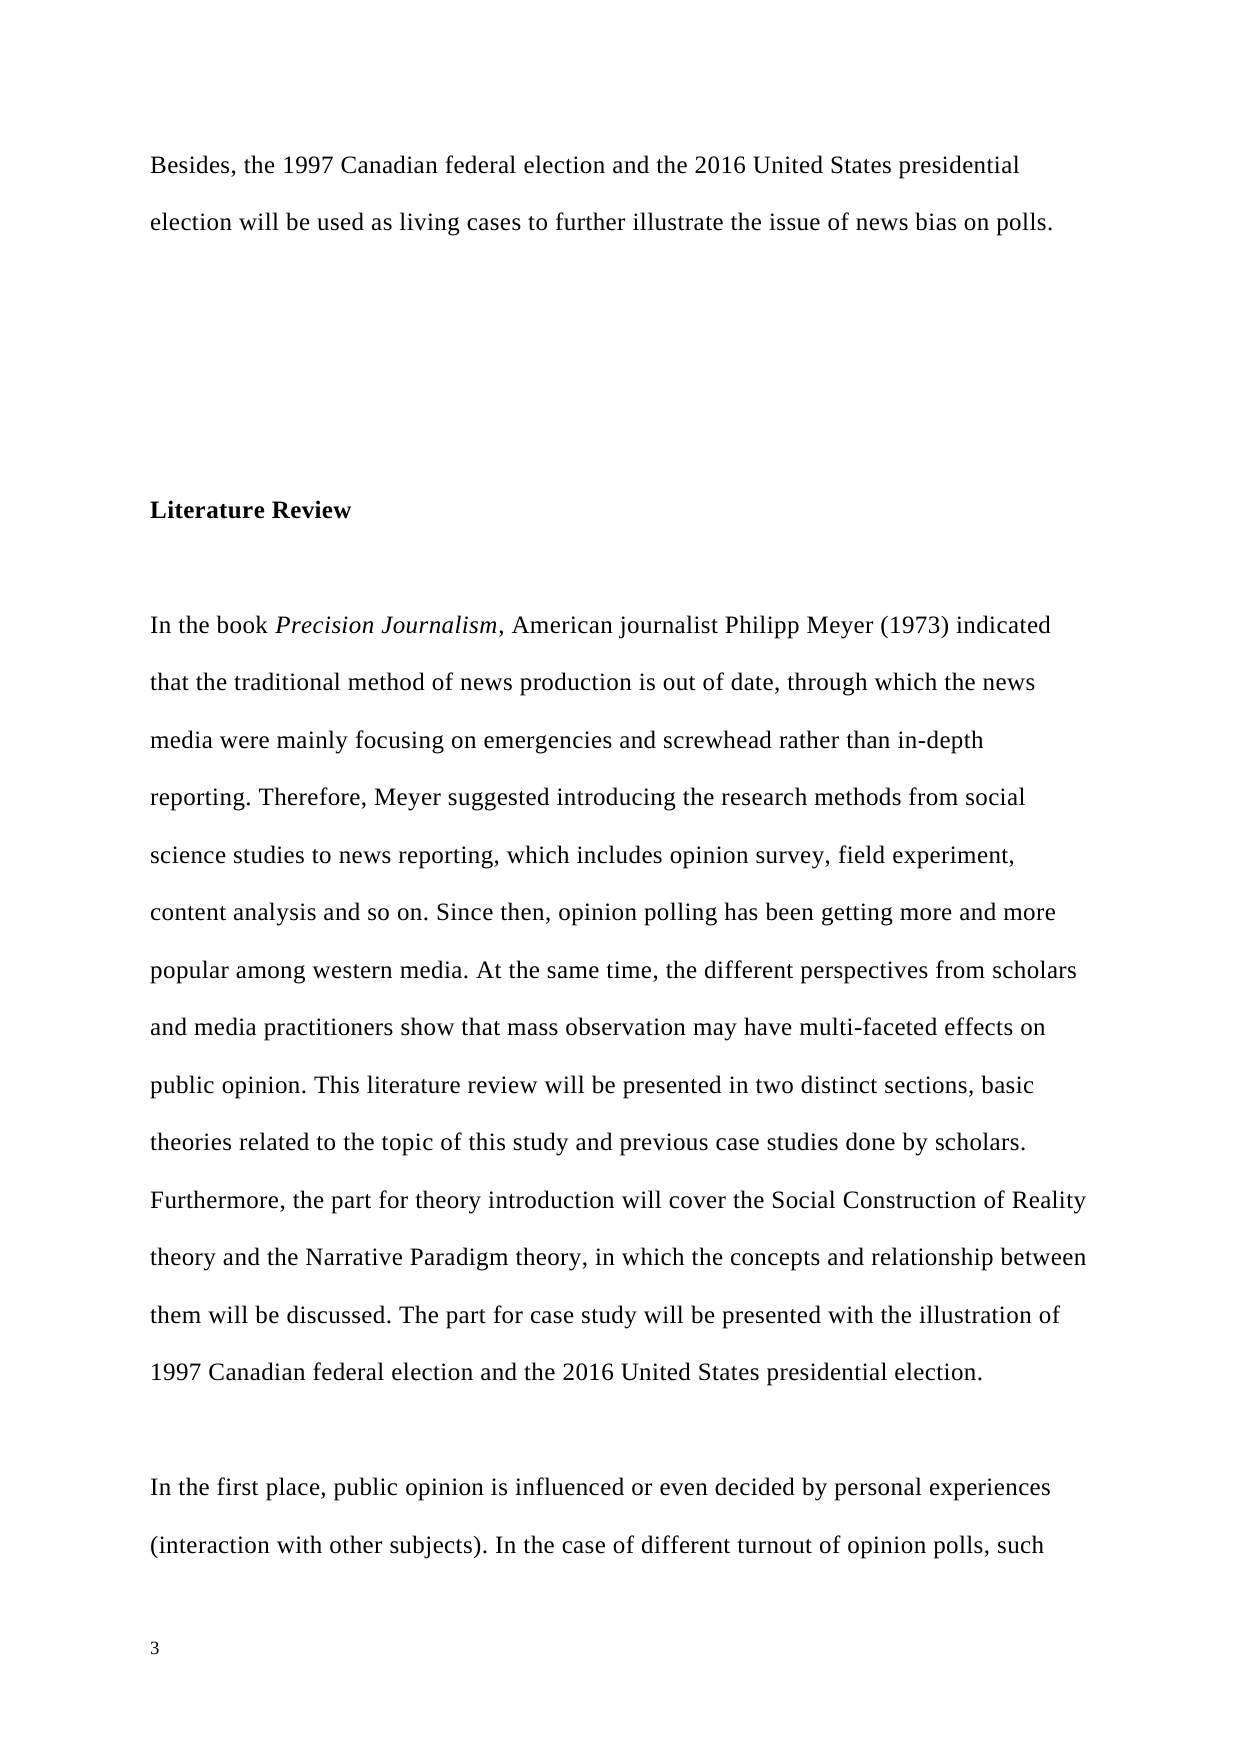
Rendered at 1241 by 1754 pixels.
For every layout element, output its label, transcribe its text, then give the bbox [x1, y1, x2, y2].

text Literature Review [150, 495, 1090, 524]
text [150, 150, 1090, 236]
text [150, 1472, 1090, 1559]
text In the book Precision Journalism, American journalist Philipp Meyer (1973) indicated that the traditional method of news production is out of date, through which the news media were mainly focusing on emergencies and screwhead rather than in-depth reporting. Therefore, Meyer suggested introducing the research methods from social science studies to news reporting, which includes opinion survey, field experiment, content analysis and so on. Since then, opinion polling has been getting more and more popular among western media. At the same time, the different perspectives from scholars and media practitioners show that mass observation may have multi-faceted effects on public opinion. This literature review will be presented in two distinct sections, basic theories related to the topic of this study and previous case studies done by scholars. Furthermore, the part for theory introduction will cover the Social Construction of Reality theory and the Narrative Paradigm theory, in which the concepts and relationship between them will be discussed. The part for case study will be presented with the illustration of 1997 Canadian federal election and the 2016 United States presidential election. [150, 610, 1090, 1386]
